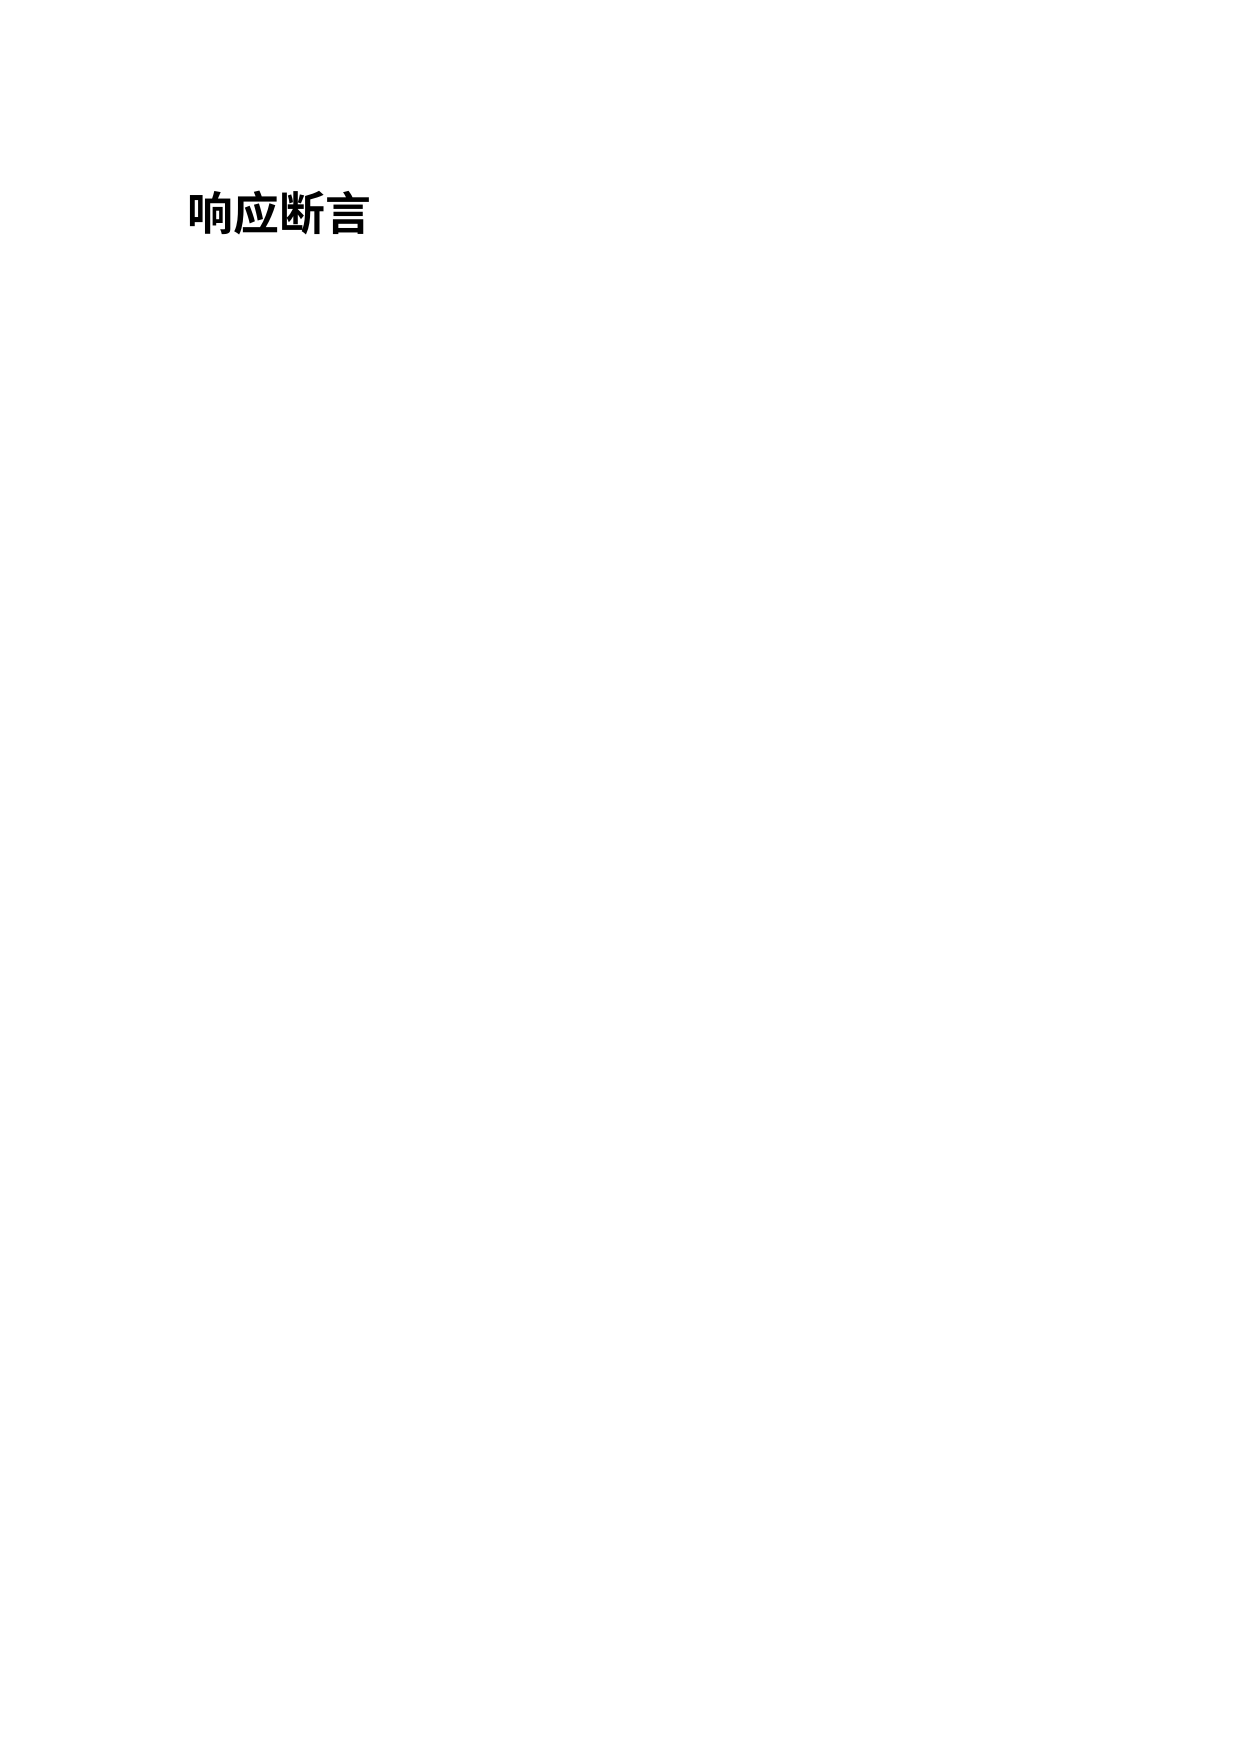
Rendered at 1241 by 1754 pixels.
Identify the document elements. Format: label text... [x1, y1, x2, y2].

subtitle 响应断言 [187, 162, 1053, 259]
